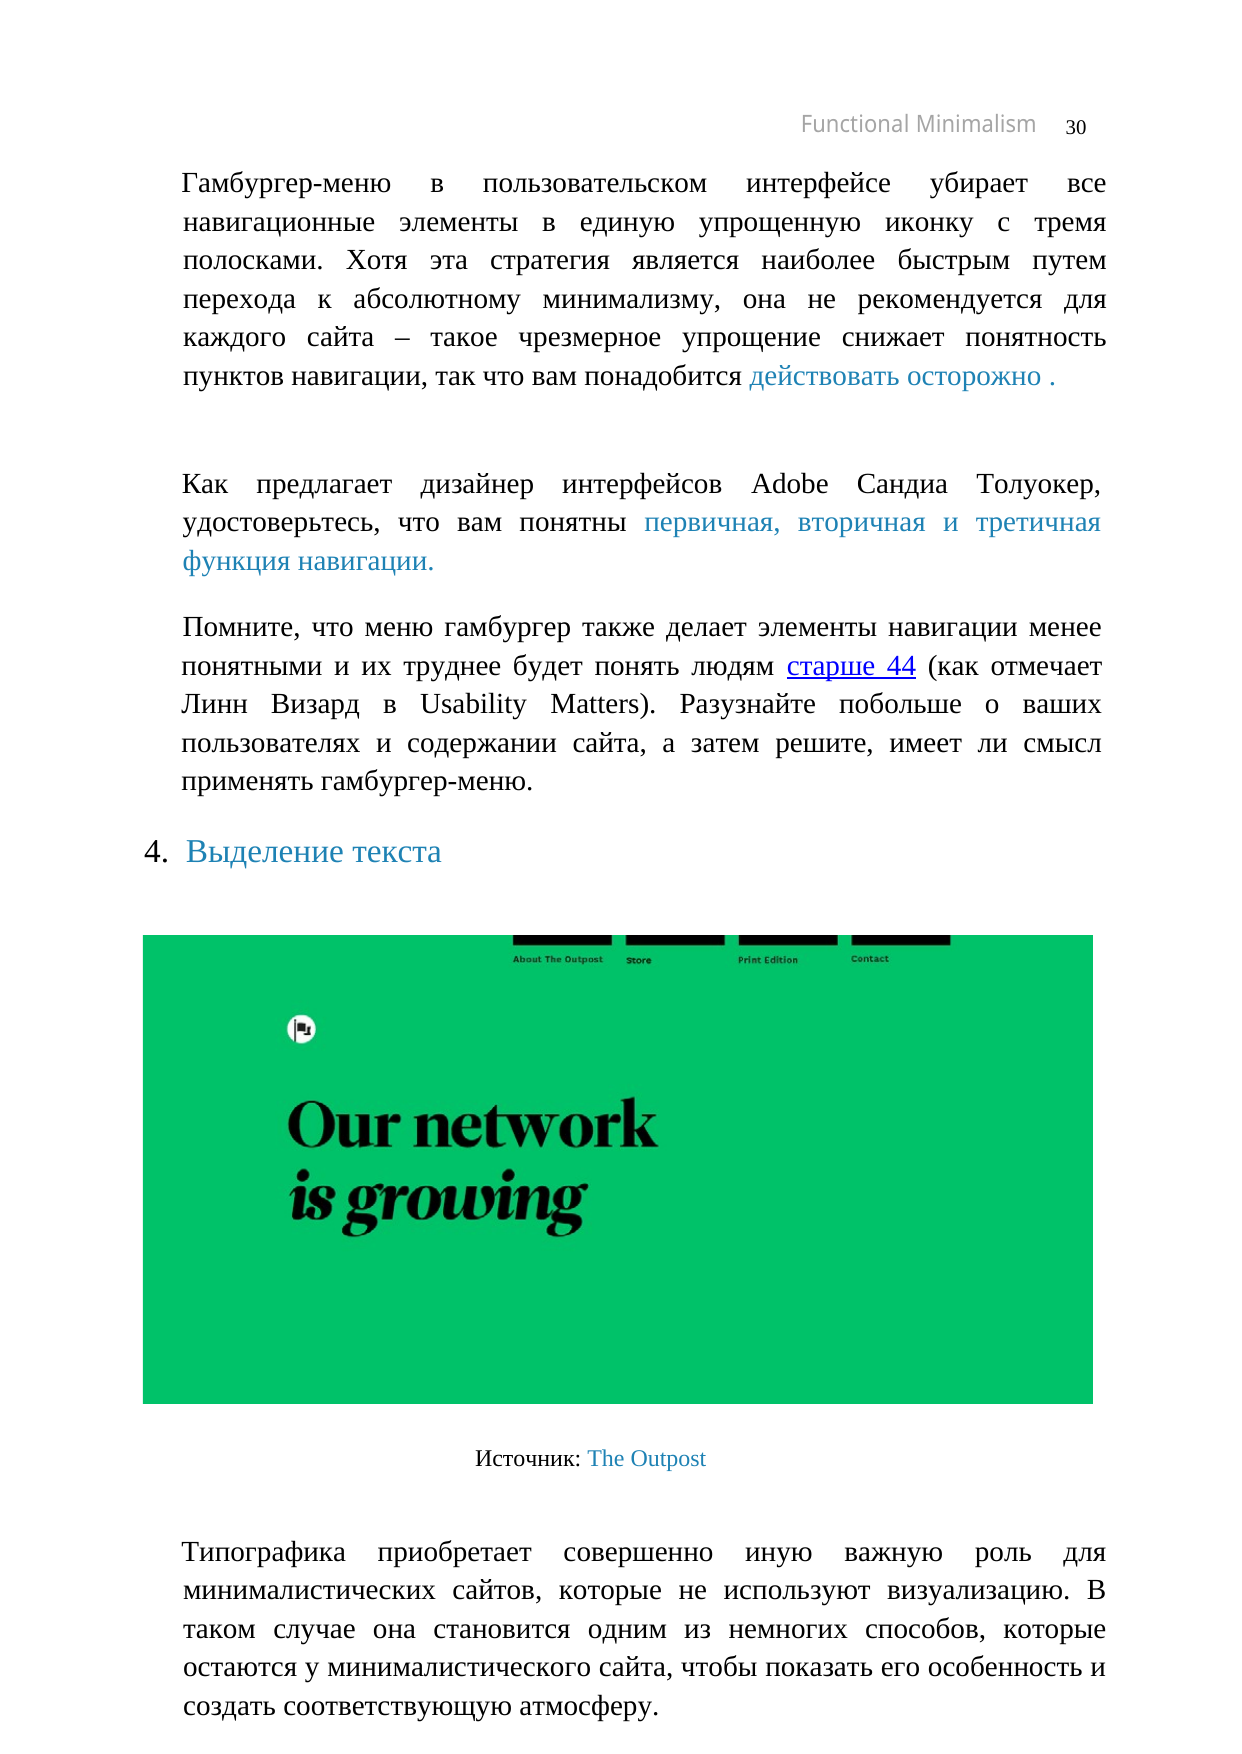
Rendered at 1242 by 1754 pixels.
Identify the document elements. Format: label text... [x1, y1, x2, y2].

text Источник: The Outpost [456, 1444, 725, 1471]
text Как предлагает дизайнер интерфейсов Adobe Сандиа Толуокер, удостоверьтесь, что вам понятны первичная, вторичная и третичная функция навигации. [182, 466, 1101, 577]
text 4. Выделение текста [144, 831, 1114, 870]
picture [142, 935, 1093, 1404]
text Гамбургер-меню в пользовательском интерфейсе убирает все навигационные элементы в единую упрощенную иконку с тремя полосками. Хотя эта стратегия является наиболее быстрым путем перехода к абсолютному минимализму, она не рекомендуется для каждого сайта – такое чрезмерное упрощение снижает понятность пунктов навигации, так что вам понадобится действовать осторожно . [181, 165, 1107, 391]
text Помните, что меню гамбургер также делает элементы навигации менее понятными и их труднее будет понять людям старше 44 (как отмечает Линн Визард в Usability Matters). Разузнайте побольше о ваших пользователях и содержании сайта, а затем решите, имеет ли смысл применять гамбургер-меню. [181, 609, 1102, 797]
text Типографика приобретает совершенно иную важную роль для минималистических сайтов, которые не используют визуализацию. В таком случае она становится одним из немногих способов, которые остаются у минималистического сайта, чтобы показать его особенность и создать соответствующую атмосферу. [181, 1534, 1107, 1721]
